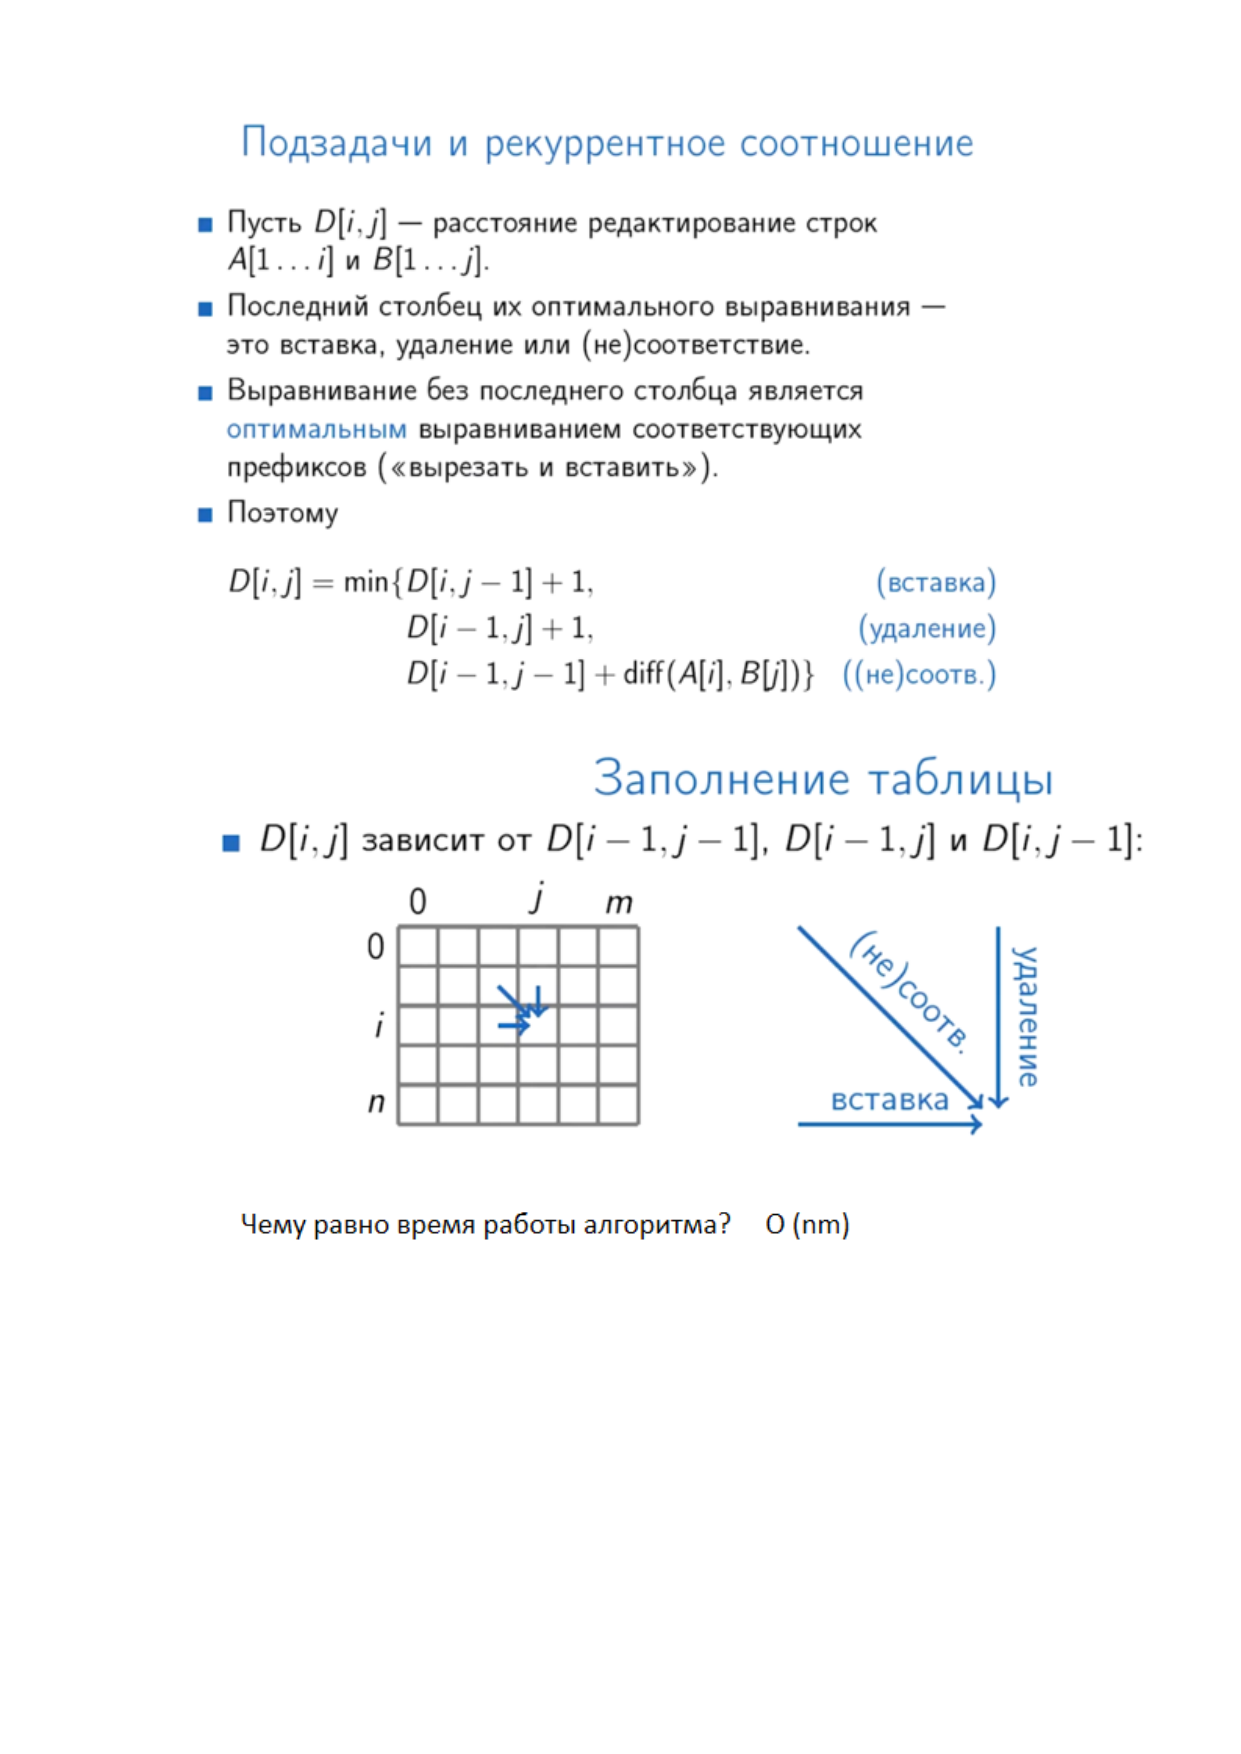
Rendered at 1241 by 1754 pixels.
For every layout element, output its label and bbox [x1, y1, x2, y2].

picture [177, 118, 1029, 705]
picture [177, 724, 1152, 1270]
